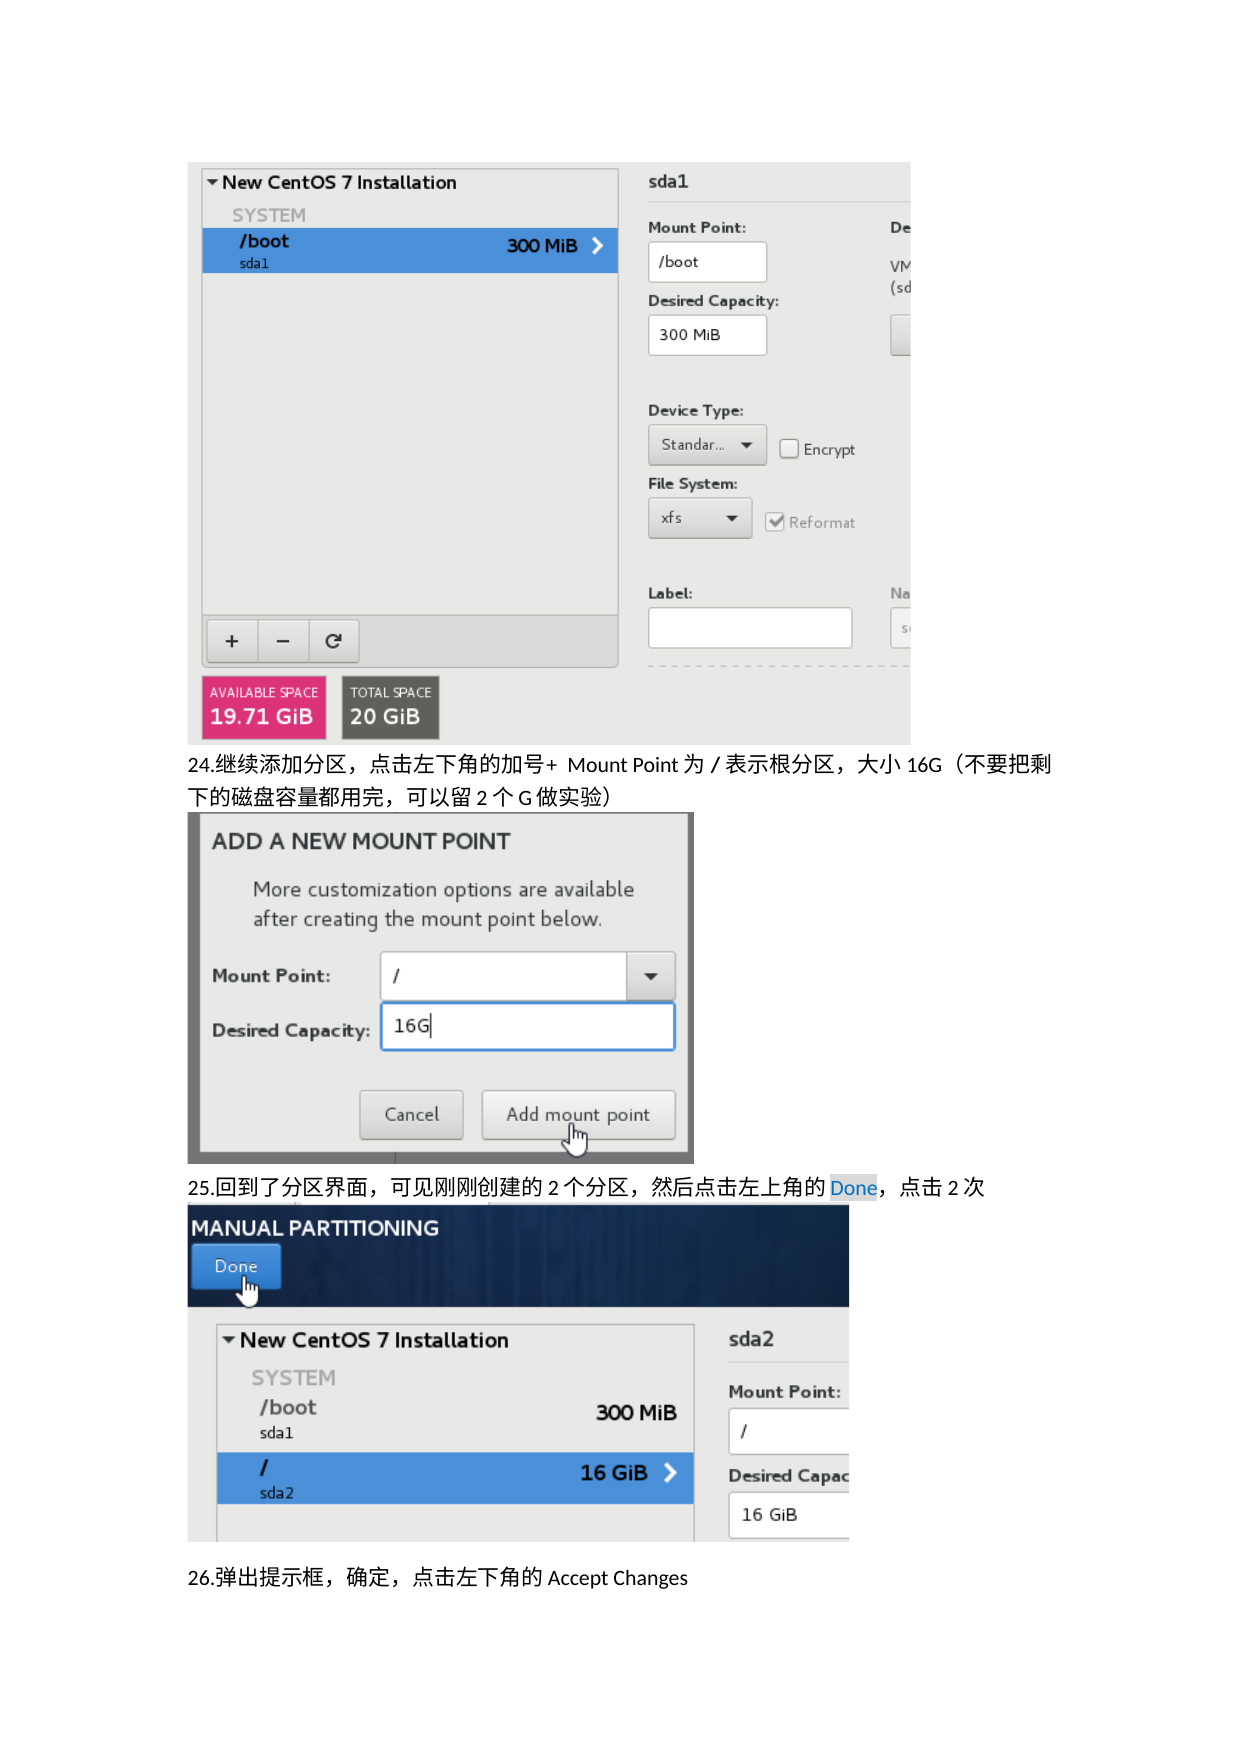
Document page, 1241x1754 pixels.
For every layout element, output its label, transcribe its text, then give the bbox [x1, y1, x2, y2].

picture [187, 812, 694, 1164]
text 24.继续添加分区，点击左下角的加号+ Mount Point为 / 表示根分区，大小16G（不要把剩下的磁盘容量都用完，可以留2个G做实验） [187, 747, 1053, 812]
picture [187, 162, 911, 745]
text 26.弹出提示框，确定，点击左下角的Accept Changes [187, 1559, 1053, 1592]
text 25.回到了分区界面，可见刚刚创建的2个分区，然后点击左上角的Done，点击2次 [187, 1169, 1053, 1202]
picture [187, 1202, 850, 1542]
